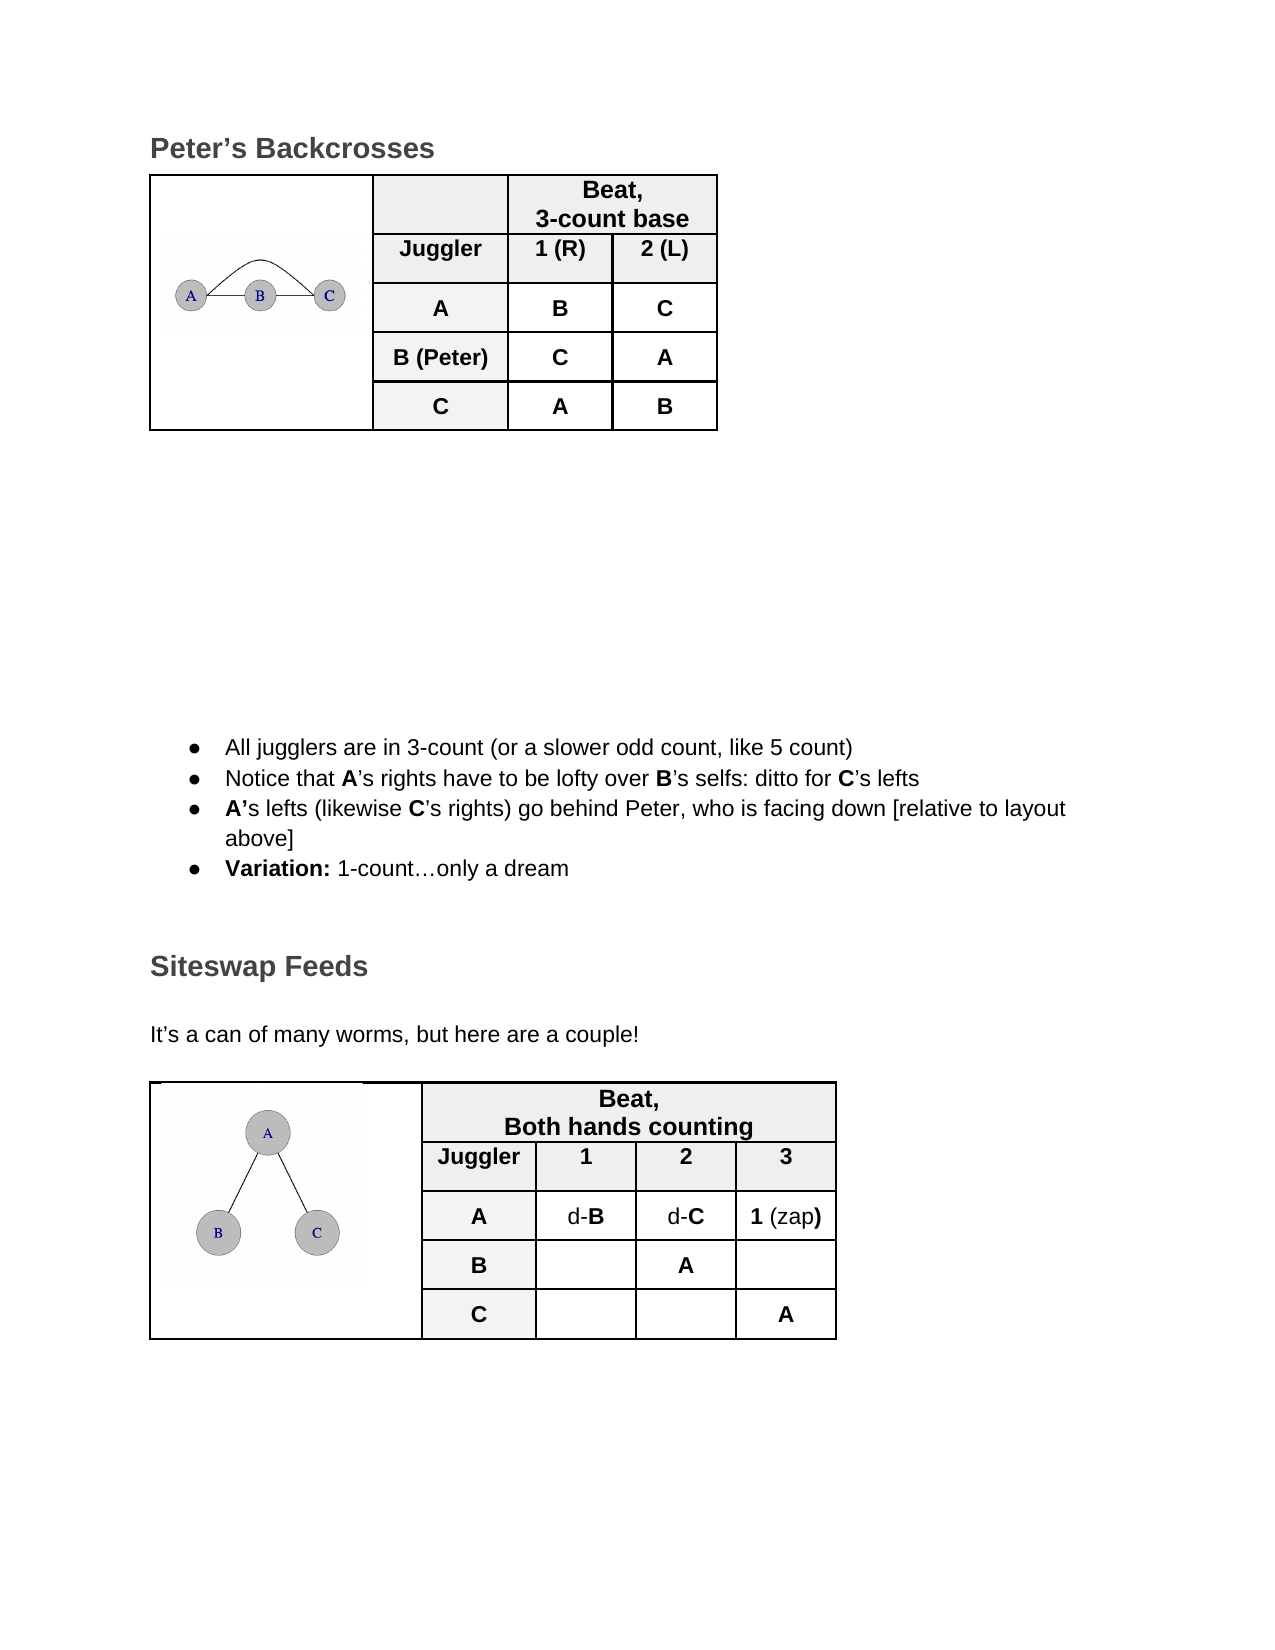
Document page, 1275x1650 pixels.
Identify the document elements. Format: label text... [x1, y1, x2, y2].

table_cell A [374, 284, 507, 331]
table_header Beat, 3-count base [509, 176, 716, 233]
picture [161, 233, 363, 338]
table_cell B (Peter) [374, 333, 507, 380]
table_cell 2 [637, 1143, 735, 1190]
table_cell C [509, 333, 611, 380]
table_cell d-B [537, 1192, 635, 1239]
list Notice that A’s rights have to be lofty over B’s selfs: ditto for C’s lefts [187, 764, 1125, 791]
table_cell 1 (R) [509, 235, 611, 282]
table_cell C [423, 1290, 535, 1337]
list A’s lefts (likewise C’s rights) go behind Peter, who is facing down [relative to layout above] [187, 795, 1125, 851]
text It’s a can of many worms, but here are a couple! [150, 1021, 1125, 1047]
table_cell [537, 1290, 635, 1337]
picture [161, 1083, 363, 1288]
table_header [151, 176, 372, 429]
table_cell 1 (zap) [737, 1192, 835, 1239]
table_cell A [509, 383, 611, 429]
table_cell d-C [637, 1192, 735, 1239]
table_cell A [423, 1192, 535, 1239]
table_cell B [423, 1241, 535, 1288]
table_cell Juggler [423, 1143, 535, 1190]
table_cell B [509, 284, 611, 331]
list Variation: 1-count…only a dream [187, 855, 1125, 882]
table_header Beat, Both hands counting [423, 1084, 835, 1141]
table_cell C [374, 383, 507, 429]
table_cell A [614, 333, 716, 380]
table_header [374, 176, 507, 233]
subtitle Peter’s Backcrosses [150, 132, 1125, 165]
list All jugglers are in 3-count (or a slower odd count, like 5 count) [187, 734, 1125, 761]
table_cell [737, 1241, 835, 1288]
table_cell 1 [537, 1143, 635, 1190]
subtitle Siteswap Feeds [150, 949, 1125, 982]
table_cell [637, 1290, 735, 1337]
table_cell Juggler [374, 235, 507, 282]
table_cell [537, 1241, 635, 1288]
table_cell C [614, 284, 716, 331]
table_cell A [637, 1241, 735, 1288]
table_header [151, 1084, 421, 1337]
table_cell B [614, 383, 716, 429]
table_cell 2 (L) [614, 235, 716, 282]
table_cell A [737, 1290, 835, 1337]
table_cell 3 [737, 1143, 835, 1190]
